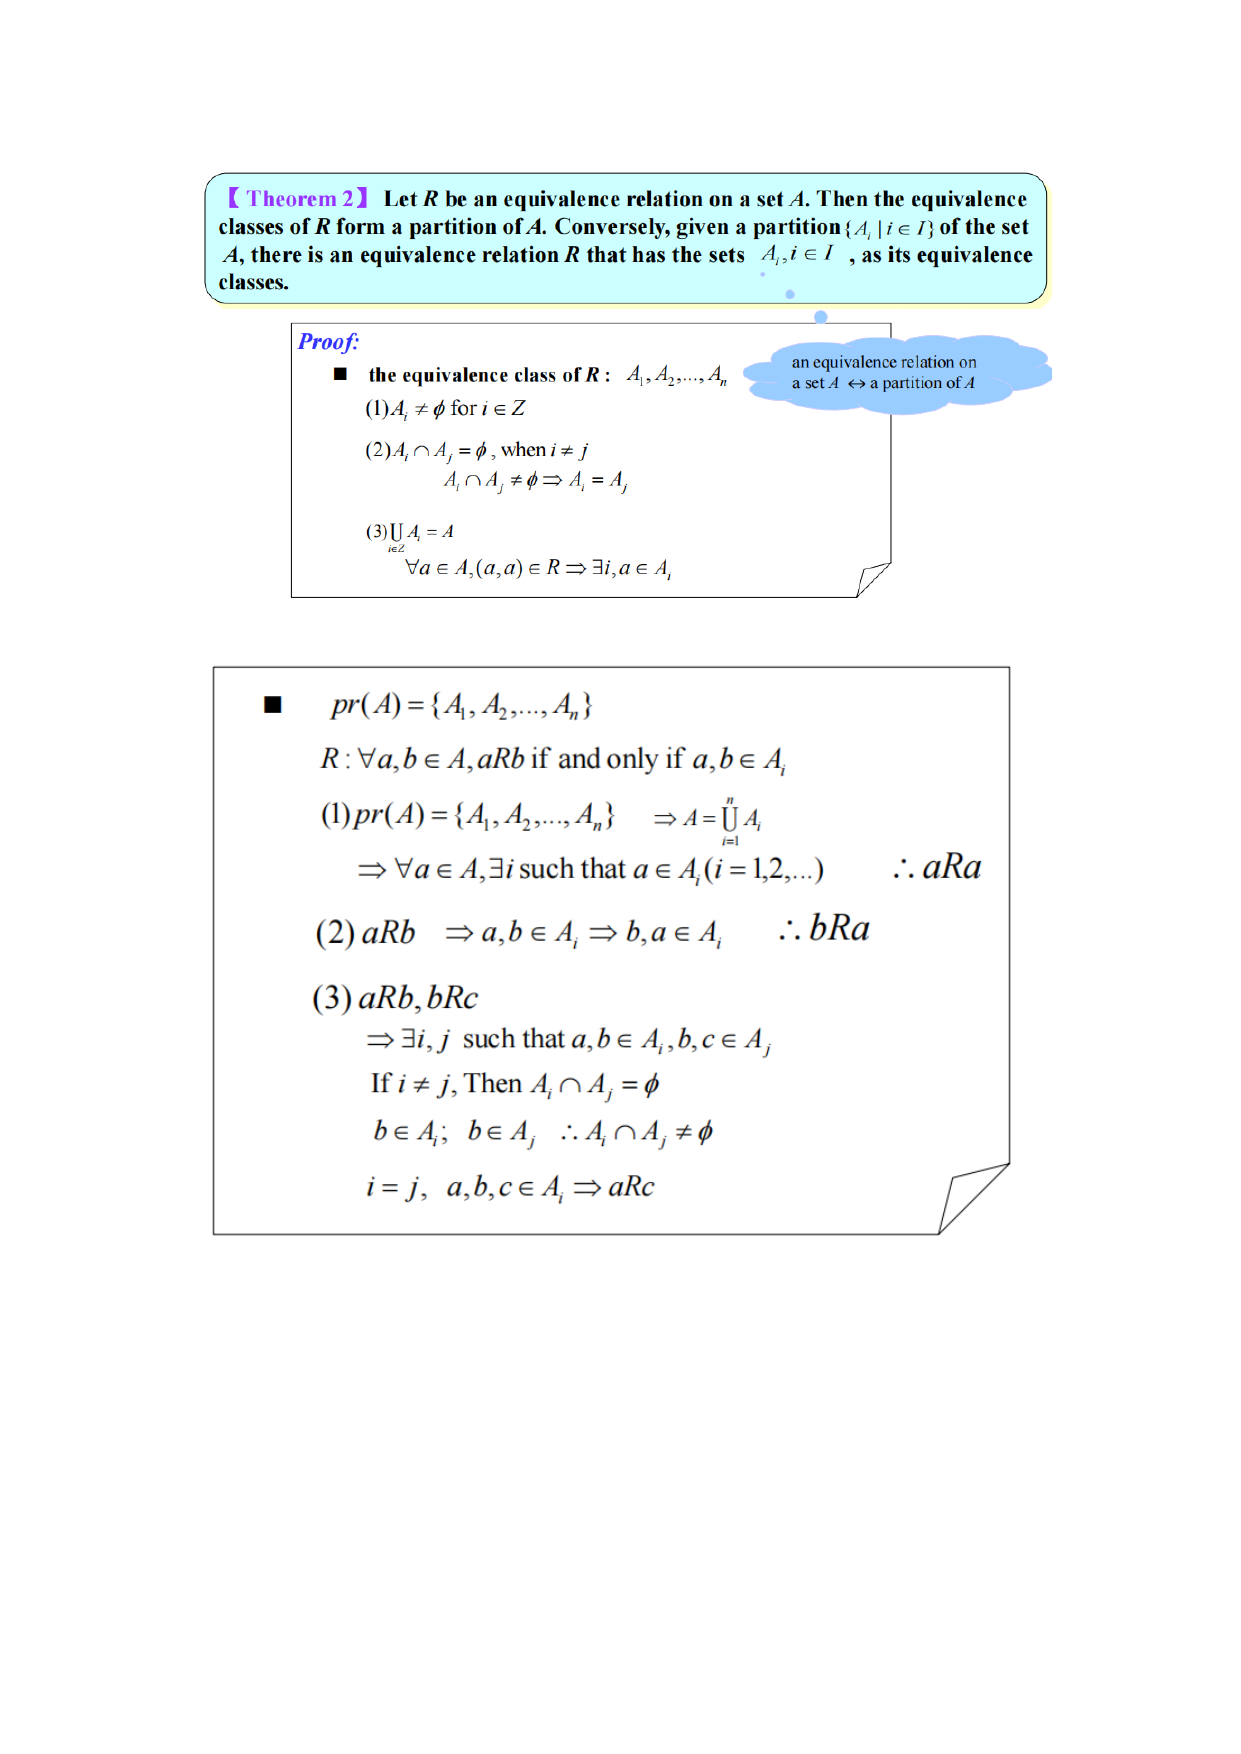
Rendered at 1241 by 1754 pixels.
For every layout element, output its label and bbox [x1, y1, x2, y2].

picture [187, 649, 1053, 1255]
picture [187, 162, 1053, 603]
